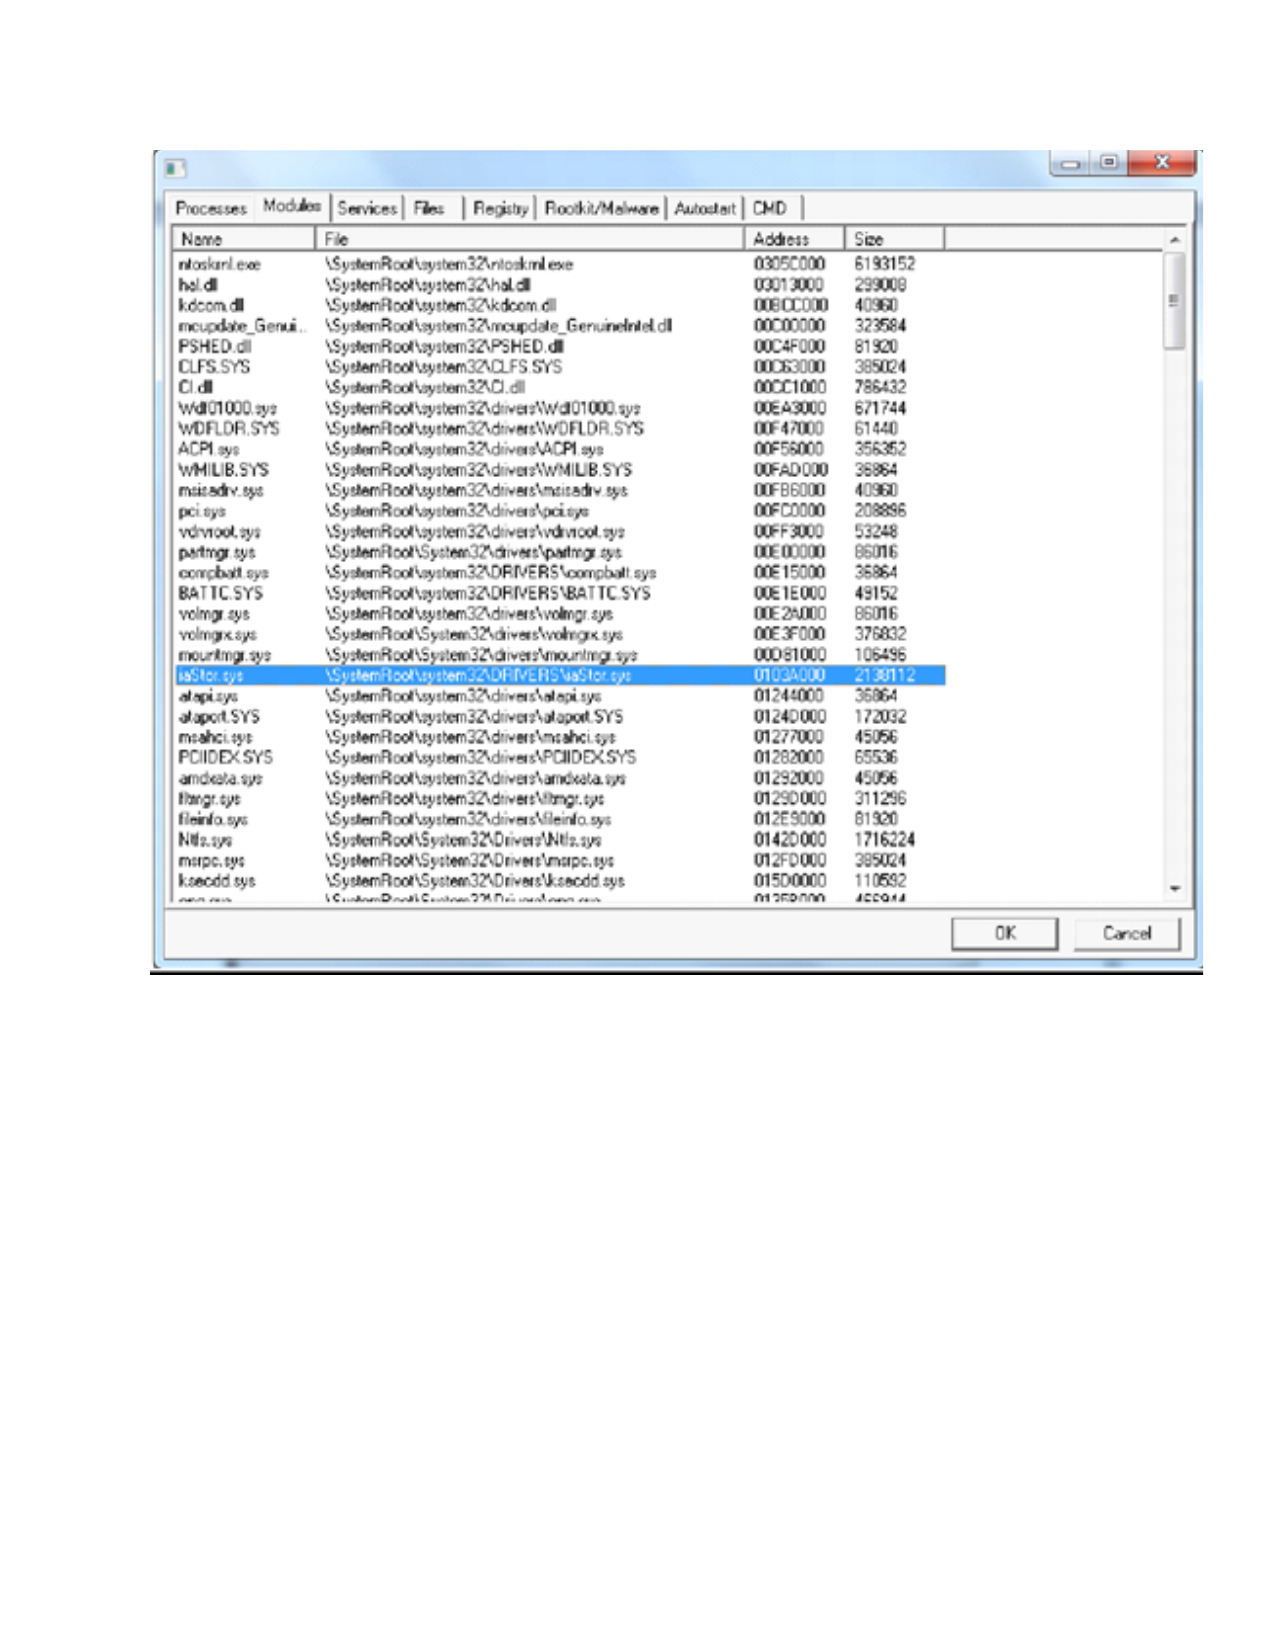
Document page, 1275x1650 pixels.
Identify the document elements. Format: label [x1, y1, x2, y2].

picture [150, 150, 1204, 975]
